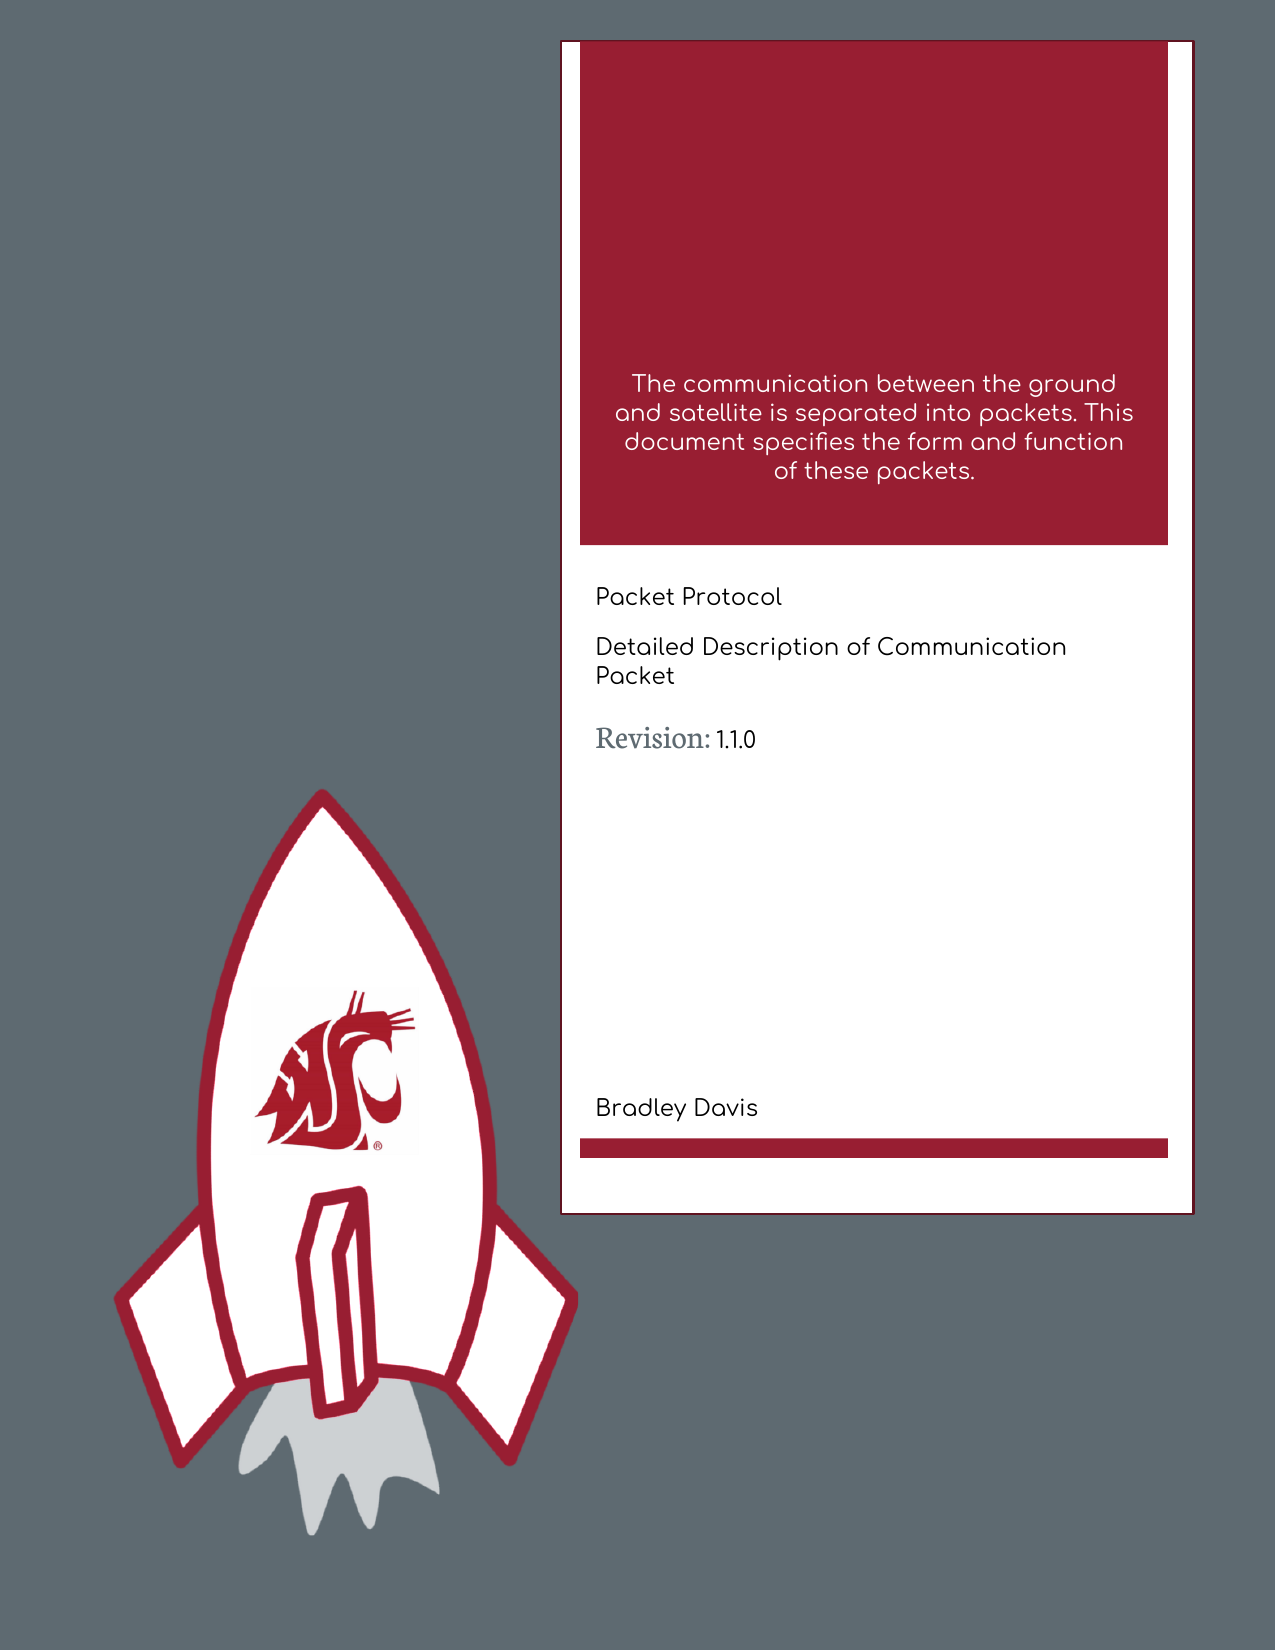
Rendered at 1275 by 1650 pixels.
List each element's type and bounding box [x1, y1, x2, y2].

picture [112, 787, 578, 1534]
